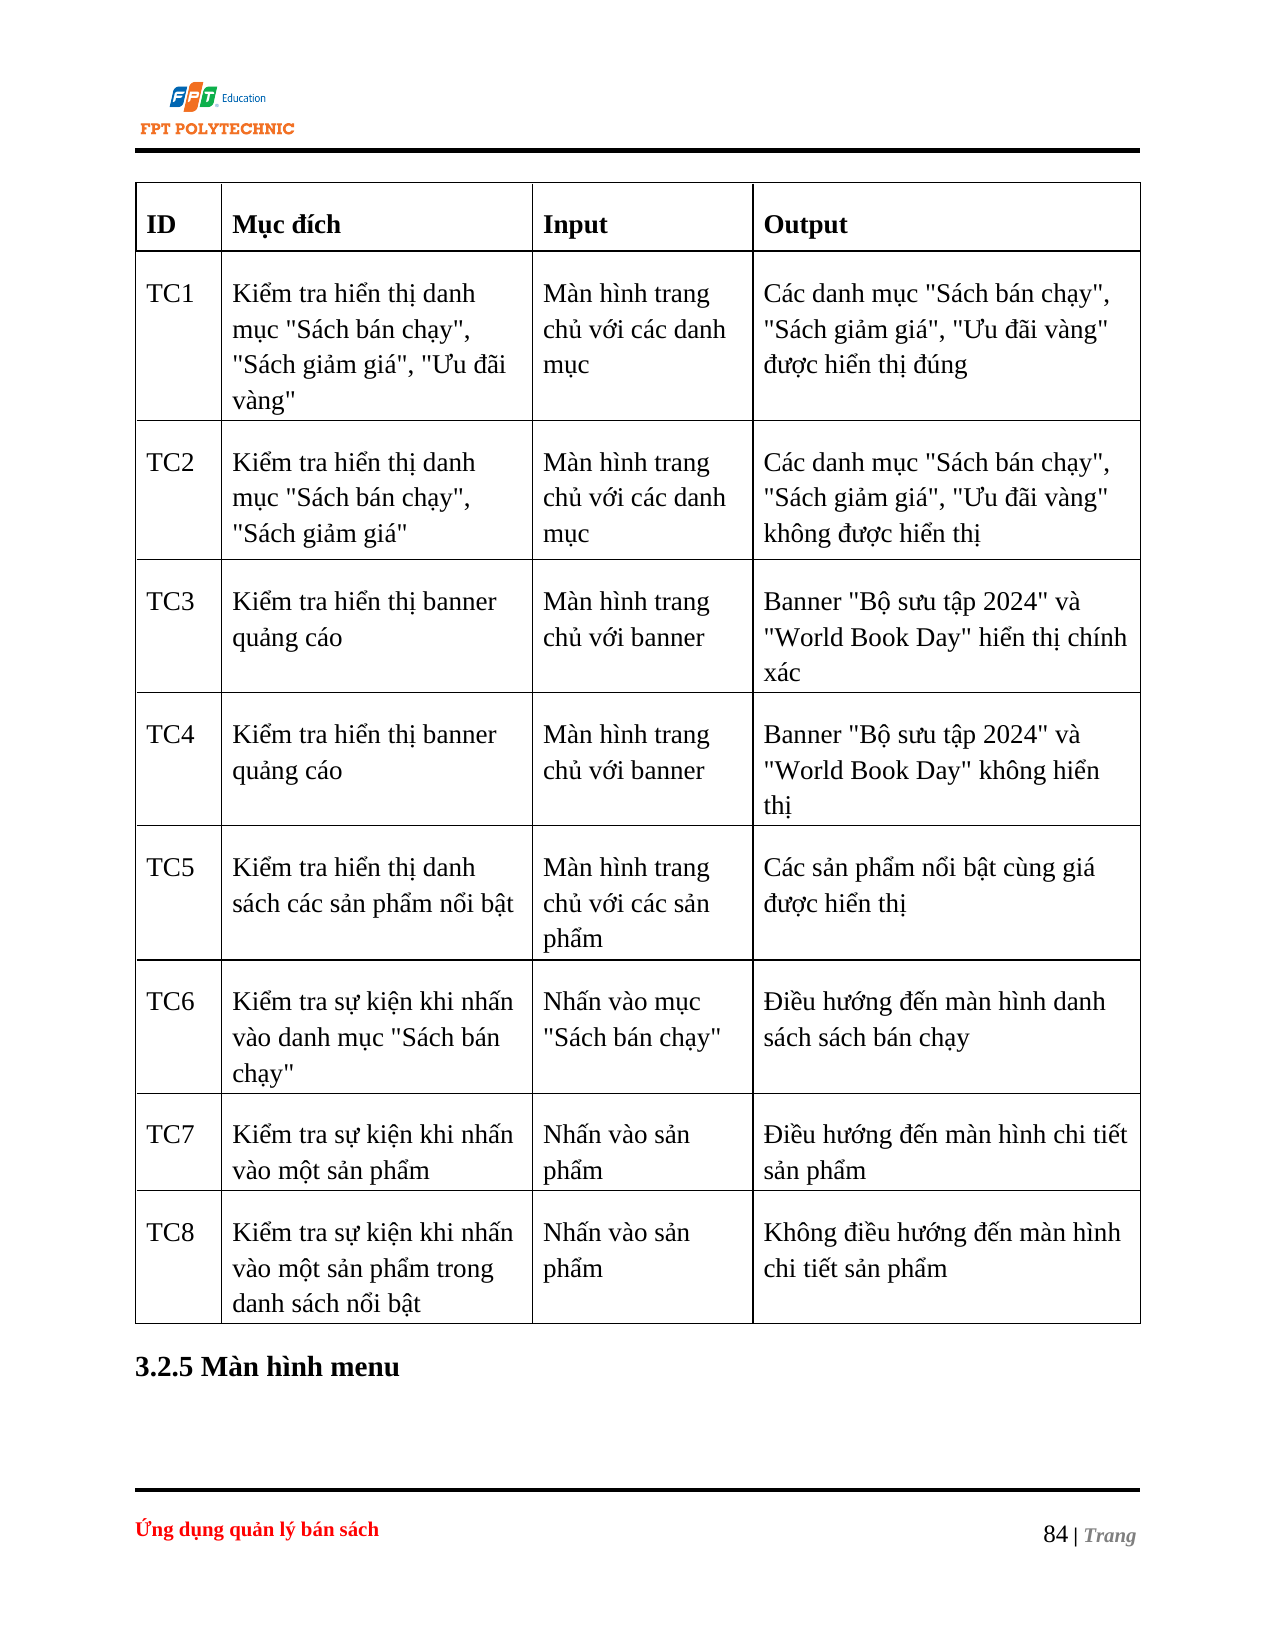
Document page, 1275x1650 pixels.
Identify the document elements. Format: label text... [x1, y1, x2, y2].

table_cell Màn hình trang chủ với banner [533, 693, 752, 825]
table_cell Màn hình trang chủ với các danh mục [533, 252, 752, 419]
table_cell Các sản phẩm nổi bật cùng giá được hiển thị [754, 826, 1140, 959]
table_cell Các danh mục "Sách bán chạy", "Sách giảm giá", "Ưu đãi vàng" không được hiển thị [754, 421, 1140, 559]
table_header Mục đích [222, 183, 532, 250]
table_cell Các danh mục "Sách bán chạy", "Sách giảm giá", "Ưu đãi vàng" được hiển thị đúng [754, 252, 1140, 419]
table_cell Kiểm tra sự kiện khi nhấn vào một sản phẩm trong danh sách nổi bật [222, 1191, 532, 1323]
table_cell Không điều hướng đến màn hình chi tiết sản phẩm [754, 1191, 1140, 1323]
table_cell TC3 [136, 560, 221, 692]
table_cell Kiểm tra sự kiện khi nhấn vào một sản phẩm [222, 1094, 532, 1190]
table_cell TC8 [136, 1191, 221, 1323]
table_cell Kiểm tra hiển thị danh sách các sản phẩm nổi bật [222, 826, 532, 959]
table_cell Kiểm tra sự kiện khi nhấn vào danh mục "Sách bán chạy" [222, 961, 532, 1092]
table_cell TC7 [136, 1094, 221, 1190]
table_cell TC2 [136, 421, 221, 559]
table_cell Kiểm tra hiển thị danh mục "Sách bán chạy", "Sách giảm giá", "Ưu đãi vàng" [222, 252, 532, 419]
table_cell TC4 [136, 693, 221, 825]
table_cell TC1 [136, 252, 221, 419]
table_cell Màn hình trang chủ với banner [533, 560, 752, 692]
table_cell Nhấn vào sản phẩm [533, 1191, 752, 1323]
table_cell Kiểm tra hiển thị danh mục "Sách bán chạy", "Sách giảm giá" [222, 421, 532, 559]
table_header Input [533, 183, 753, 250]
table_cell Màn hình trang chủ với các danh mục [533, 421, 752, 559]
table_cell TC6 [136, 960, 221, 1092]
table_cell Nhấn vào sản phẩm [533, 1094, 752, 1190]
text 3.2.5 Màn hình menu [135, 1349, 1140, 1383]
table_cell TC5 [136, 826, 221, 959]
table_cell Nhấn vào mục "Sách bán chạy" [533, 961, 752, 1092]
table_cell Điều hướng đến màn hình chi tiết sản phẩm [754, 1094, 1140, 1190]
table_cell Kiểm tra hiển thị banner quảng cáo [222, 560, 532, 692]
table_header ID [137, 183, 221, 250]
table_cell Điều hướng đến màn hình danh sách sách bán chạy [754, 961, 1140, 1092]
table_cell Kiểm tra hiển thị banner quảng cáo [222, 693, 532, 825]
picture [135, 75, 299, 147]
table_cell Banner "Bộ sưu tập 2024" và "World Book Day" không hiển thị [754, 693, 1140, 825]
table_header Output [754, 183, 1140, 250]
table_cell Banner "Bộ sưu tập 2024" và "World Book Day" hiển thị chính xác [754, 560, 1140, 692]
table_cell Màn hình trang chủ với các sản phẩm [533, 826, 752, 959]
